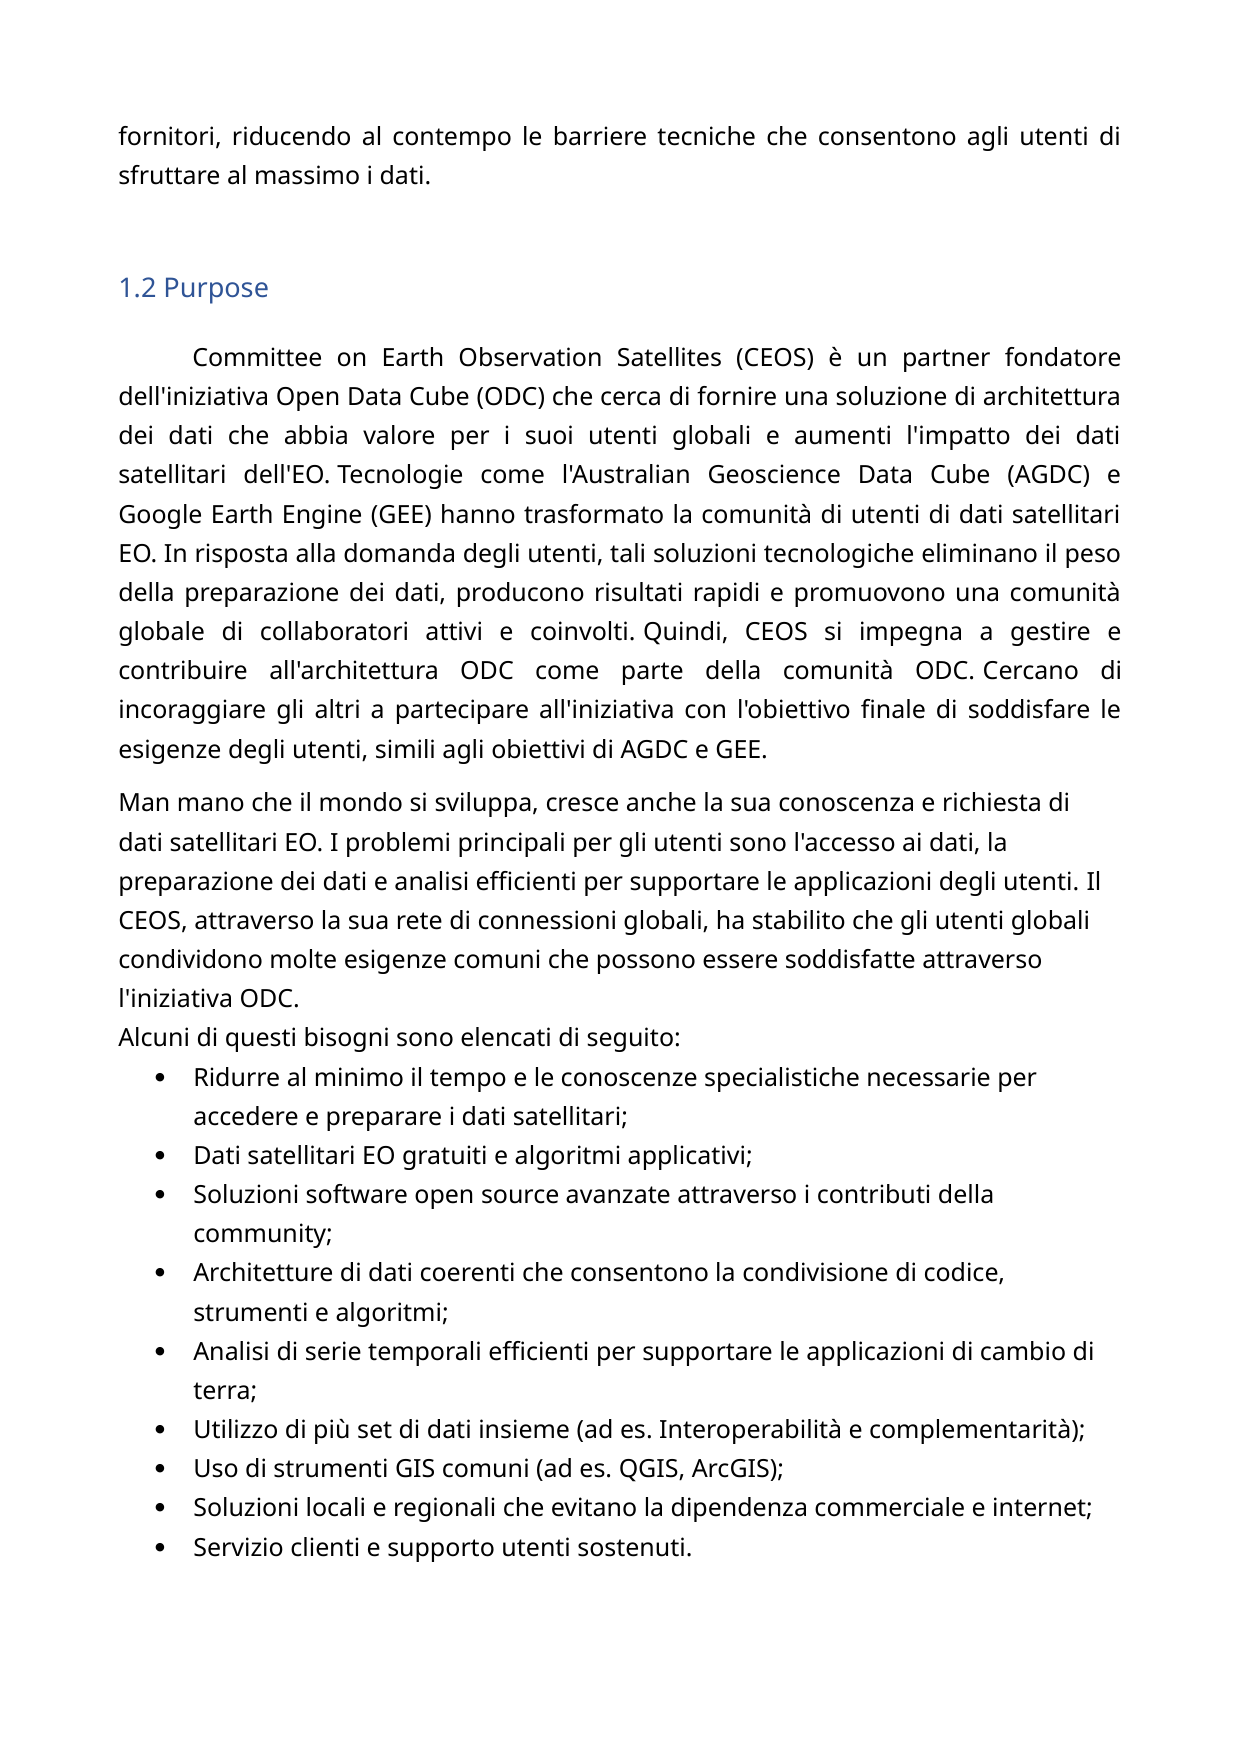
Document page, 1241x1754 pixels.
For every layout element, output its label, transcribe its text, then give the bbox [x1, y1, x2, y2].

list Utilizzo di più set di dati insieme (ad es. Interoperabilità e complementarità); [156, 1412, 1122, 1446]
list Servizio clienti e supporto utenti sostenuti. [156, 1529, 1122, 1563]
list Dati satellitari EO gratuiti e algoritmi applicativi; [156, 1138, 1122, 1172]
list Uso di strumenti GIS comuni (ad es. QGIS, ArcGIS); [156, 1451, 1122, 1485]
list Analisi di serie temporali efficienti per supportare le applicazioni di cambio di terra; [156, 1333, 1122, 1407]
list Soluzioni software open source avanzate attraverso i contributi della community; [156, 1177, 1122, 1250]
text Man mano che il mondo si sviluppa, cresce anche la sua conoscenza e richiesta di dati satellitari EO. I problemi principali per gli utenti sono l'accesso ai dati, la preparazione dei dati e analisi efficienti per supportare le applicazioni degli utenti. Il CEOS, attraverso la sua rete di connessioni globali, ha stabilito che gli utenti globali condividono molte esigenze comuni che possono essere soddisfatte attraverso l'iniziativa ODC. [118, 785, 1122, 1015]
text Alcuni di questi bisogni sono elencati di seguito: [118, 1020, 1122, 1054]
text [118, 118, 1122, 191]
list Ridurre al minimo il tempo e le conoscenze specialistiche necessarie per accedere e preparare i dati satellitari; [156, 1059, 1122, 1132]
list Architetture di dati coerenti che consentono la condivisione di codice, strumenti e algoritmi; [156, 1255, 1122, 1328]
text Committee on Earth Observation Satellites (CEOS) è un partner fondatore dell'iniziativa Open Data Cube (ODC) che cerca di fornire una soluzione di architettura dei dati che abbia valore per i suoi utenti globali e aumenti l'impatto dei dati satellitari dell'EO. Tecnologie come l'Australian Geoscience Data Cube (AGDC) e Google Earth Engine (GEE) hanno trasformato la comunità di utenti di dati satellitari EO. In risposta alla domanda degli utenti, tali soluzioni tecnologiche eliminano il peso della preparazione dei dati, producono risultati rapidi e promuovono una comunità globale di collaboratori attivi e coinvolti. Quindi, CEOS si impegna a gestire e contribuire all'architettura ODC come parte della comunità ODC. Cercano di incoraggiare gli altri a partecipare all'iniziativa con l'obiettivo finale di soddisfare le esigenze degli utenti, simili agli obiettivi di AGDC e GEE. [118, 340, 1122, 765]
subtitle 1.2 Purpose [118, 269, 1122, 306]
list Soluzioni locali e regionali che evitano la dipendenza commerciale e internet; [156, 1490, 1122, 1524]
